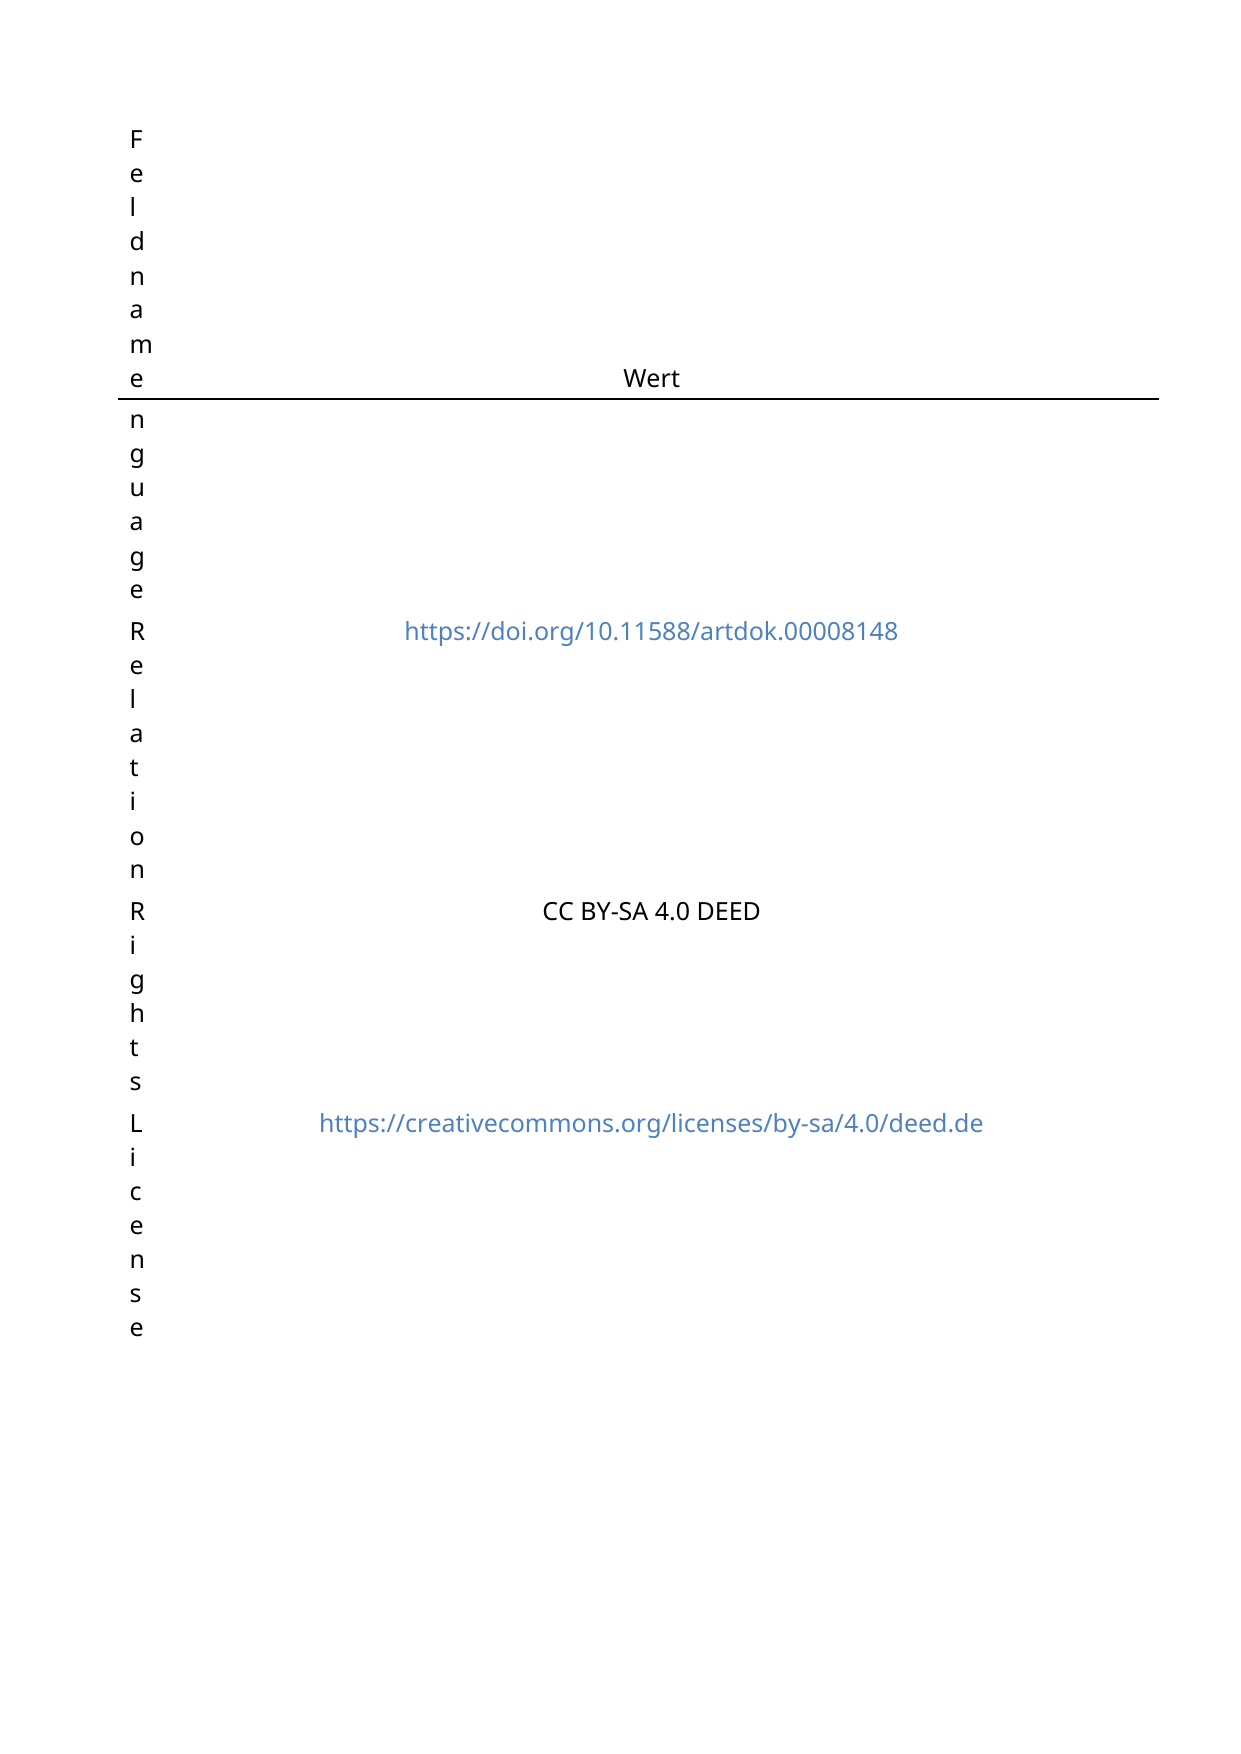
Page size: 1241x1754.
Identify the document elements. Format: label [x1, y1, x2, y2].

table_header [107, 118, 1170, 1348]
